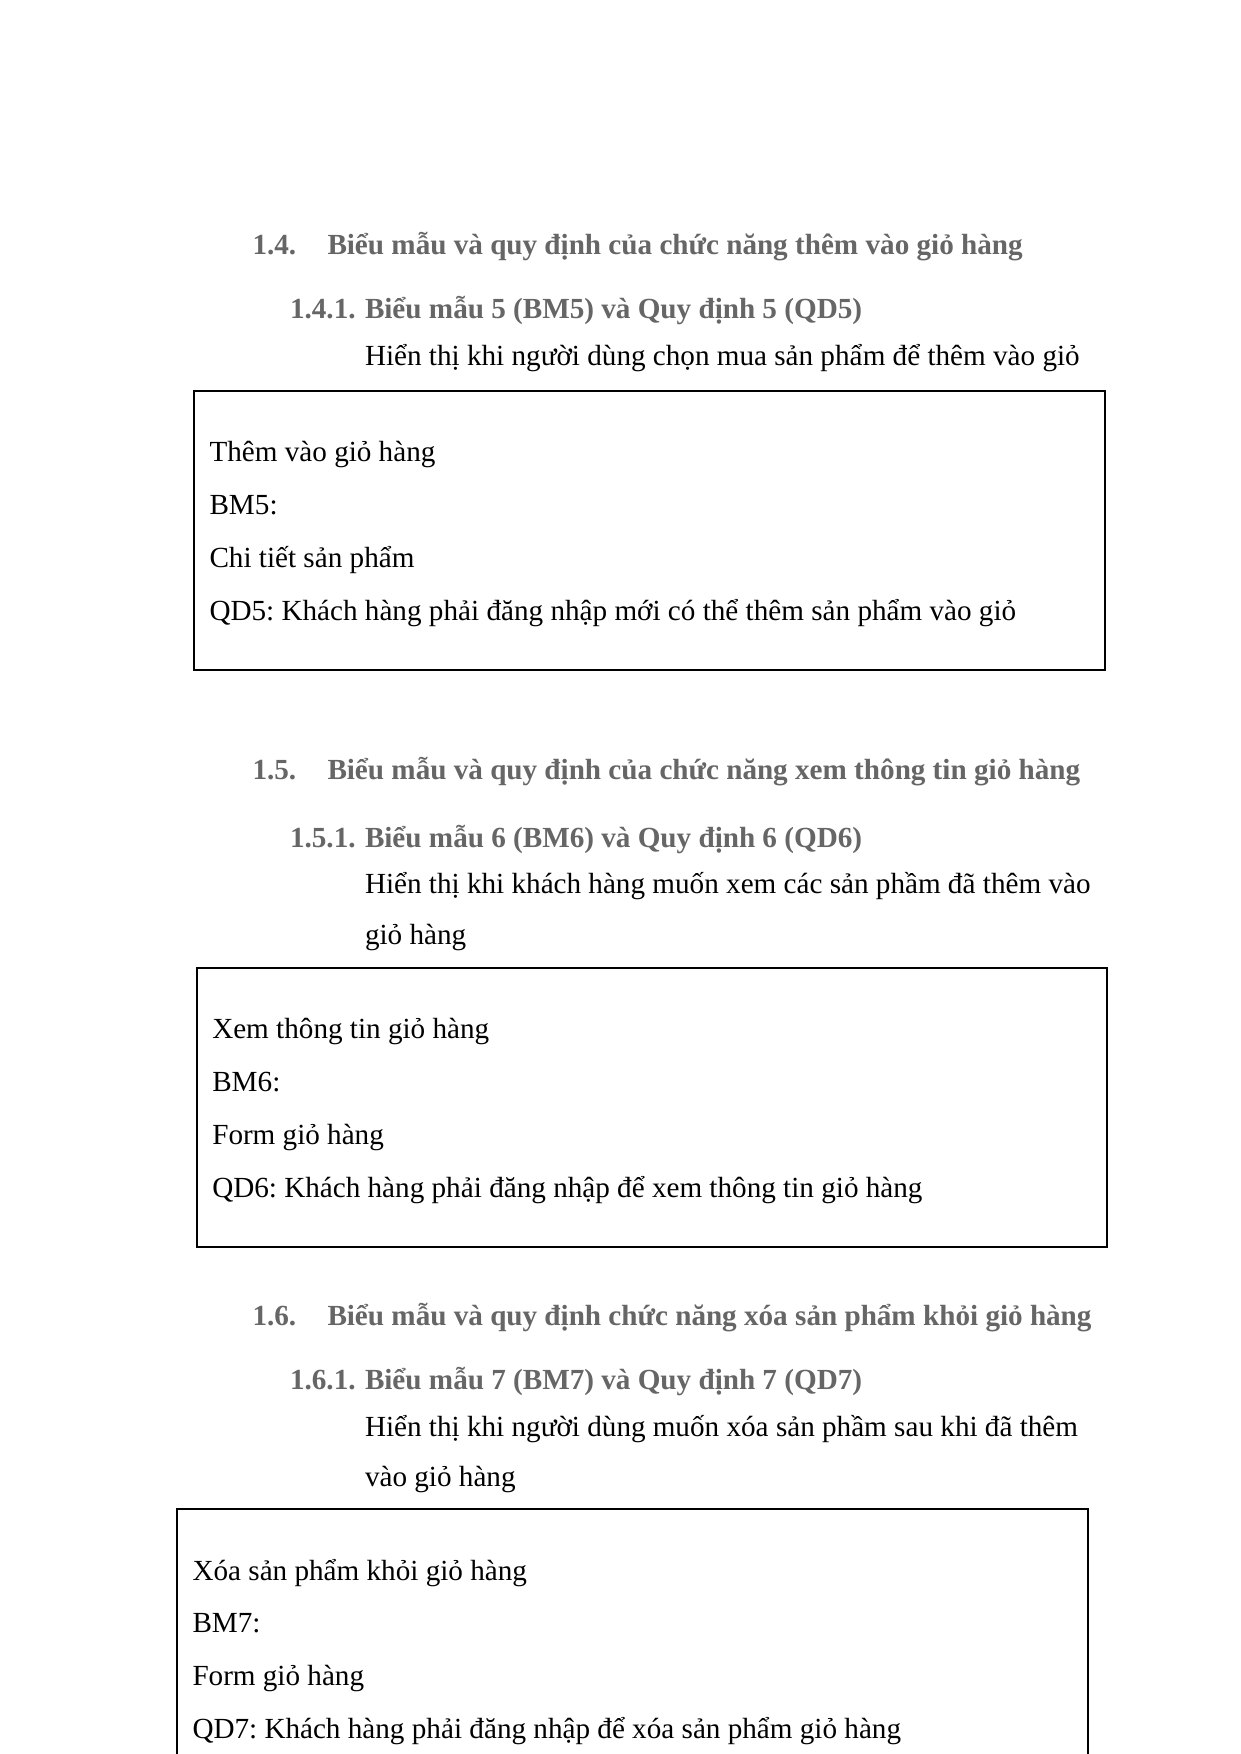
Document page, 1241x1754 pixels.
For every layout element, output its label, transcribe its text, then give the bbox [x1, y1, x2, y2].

subtitle Biểu mẫu 6 (BM6) và Quy định 6 (QD6) [290, 820, 1122, 853]
list Hiển thị khi khách hàng muốn xem các sản phầm đã thêm vào giỏ hàng [365, 867, 1122, 950]
subtitle Biểu mẫu và quy định chức năng xóa sản phẩm khỏi giỏ hàng [252, 1298, 1122, 1332]
subtitle Biểu mẫu và quy định của chức năng xem thông tin giỏ hàng [252, 752, 1122, 786]
list Hiển thị khi người dùng chọn mua sản phẩm để thêm vào giỏ [365, 338, 1122, 371]
subtitle Biểu mẫu 7 (BM7) và Quy định 7 (QD7) [290, 1362, 1122, 1395]
subtitle Biểu mẫu và quy định của chức năng thêm vào giỏ hàng [252, 227, 1122, 261]
list Hiển thị khi người dùng muốn xóa sản phầm sau khi đã thêm vào giỏ hàng [365, 1409, 1122, 1492]
subtitle Biểu mẫu 5 (BM5) và Quy định 5 (QD5) [290, 291, 1122, 324]
